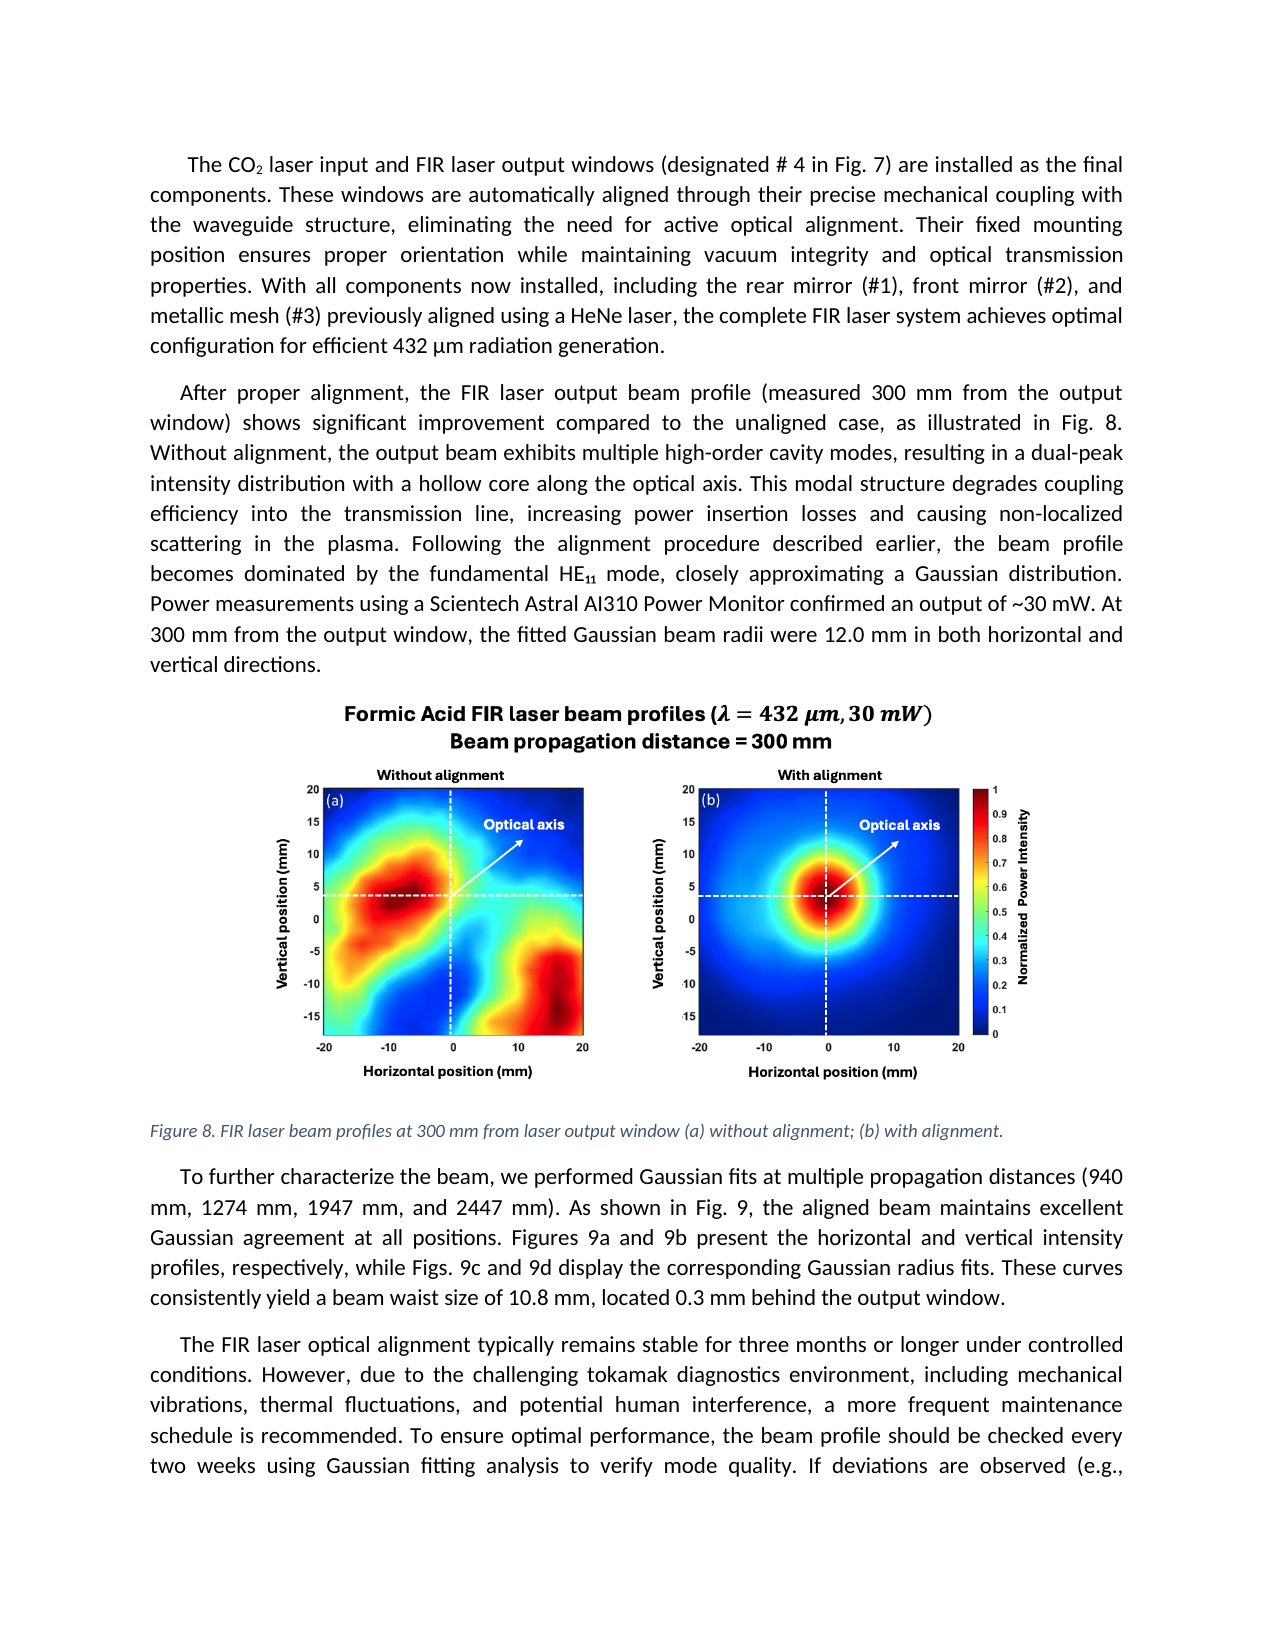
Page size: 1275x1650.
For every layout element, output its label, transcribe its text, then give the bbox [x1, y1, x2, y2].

text The CO2 laser input and FIR laser output windows (designated # 4 in Fig. 7) are installed as the final components. These windows are automatically aligned through their precise mechanical coupling with the waveguide structure, eliminating the need for active optical alignment. Their fixed mounting position ensures proper orientation while maintaining vacuum integrity and optical transmission properties. With all components now installed, including the rear mirror (#1), front mirror (#2), and metallic mesh (#3) previously aligned using a HeNe laser, the complete FIR laser system achieves optimal configuration for efficient 432 μm radiation generation. [150, 150, 1125, 359]
picture [264, 696, 1041, 1100]
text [150, 1330, 1125, 1479]
text To further characterize the beam, we performed Gaussian fits at multiple propagation distances (940 mm, 1274 mm, 1947 mm, and 2447 mm). As shown in Fig. 9, the aligned beam maintains excellent Gaussian agreement at all positions. Figures 9a and 9b present the horizontal and vertical intensity profiles, respectively, while Figs. 9c and 9d display the corresponding Gaussian radius fits. These curves consistently yield a beam waist size of 10.8 mm, located 0.3 mm behind the output window. [150, 1162, 1125, 1311]
text Figure 8. FIR laser beam profiles at 300 mm from laser output window (a) without alignment; (b) with alignment. [150, 1119, 1125, 1142]
text After proper alignment, the FIR laser output beam profile (measured 300 mm from the output window) shows significant improvement compared to the unaligned case, as illustrated in Fig. 8. Without alignment, the output beam exhibits multiple high-order cavity modes, resulting in a dual-peak intensity distribution with a hollow core along the optical axis. This modal structure degrades coupling efficiency into the transmission line, increasing power insertion losses and causing non-localized scattering in the plasma. Following the alignment procedure described earlier, the beam profile becomes dominated by the fundamental HE₁₁ mode, closely approximating a Gaussian distribution. Power measurements using a Scientech Astral AI310 Power Monitor confirmed an output of ~30 mW. At 300 mm from the output window, the fitted Gaussian beam radii were 12.0 mm in both horizontal and vertical directions. [150, 378, 1125, 678]
